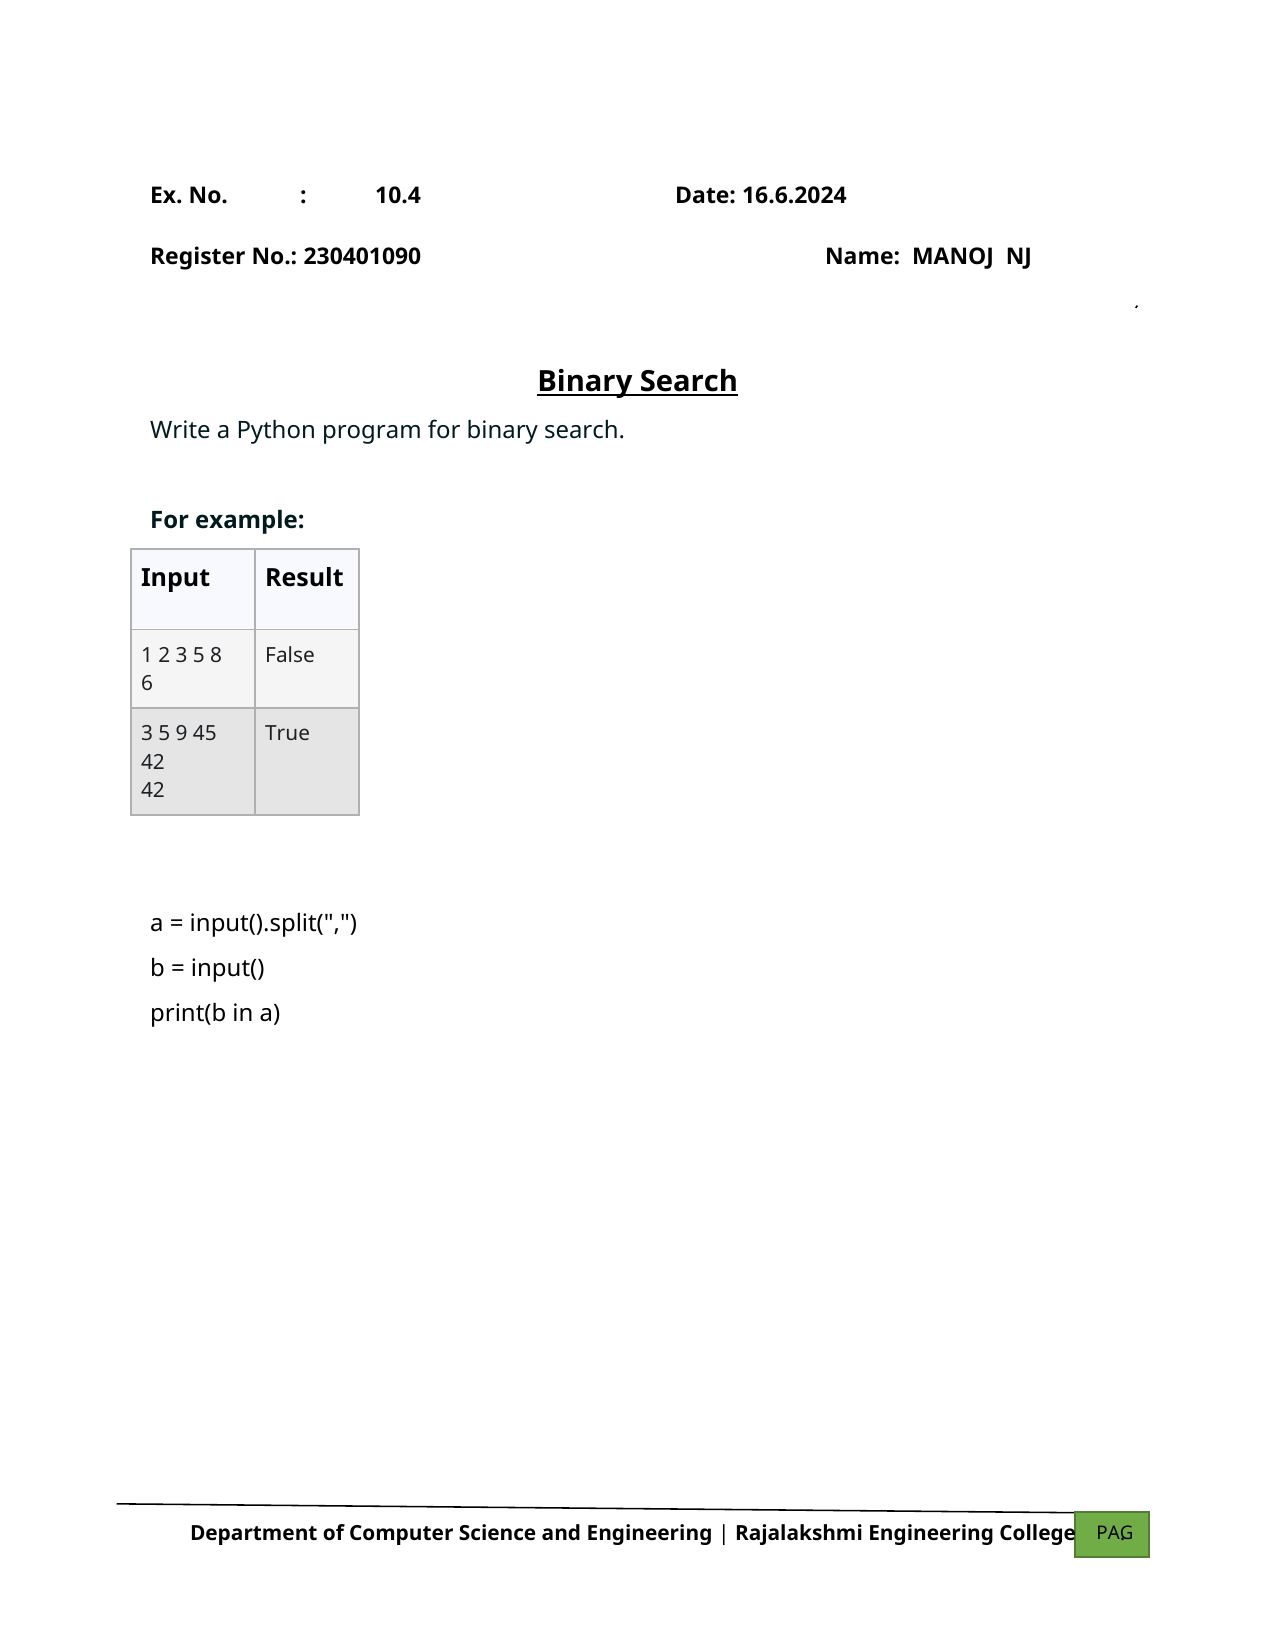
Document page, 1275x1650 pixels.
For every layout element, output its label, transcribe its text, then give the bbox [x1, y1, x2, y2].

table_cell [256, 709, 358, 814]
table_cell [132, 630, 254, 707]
text print(b in a) [150, 996, 1125, 1028]
text Register No.: 230401090 Name: MANOJ NJ [150, 239, 1125, 271]
text Ex. No. : 10.4 Date: 16.6.2024 [150, 179, 1125, 210]
text Write a Python program for binary search. [150, 413, 1125, 445]
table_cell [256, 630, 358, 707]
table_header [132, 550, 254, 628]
text a = input().split(",") [150, 906, 1125, 938]
text b = input() [150, 951, 1125, 983]
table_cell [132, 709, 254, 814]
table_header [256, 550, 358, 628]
text For example: [150, 503, 1125, 535]
text Binary Search [150, 360, 1125, 400]
